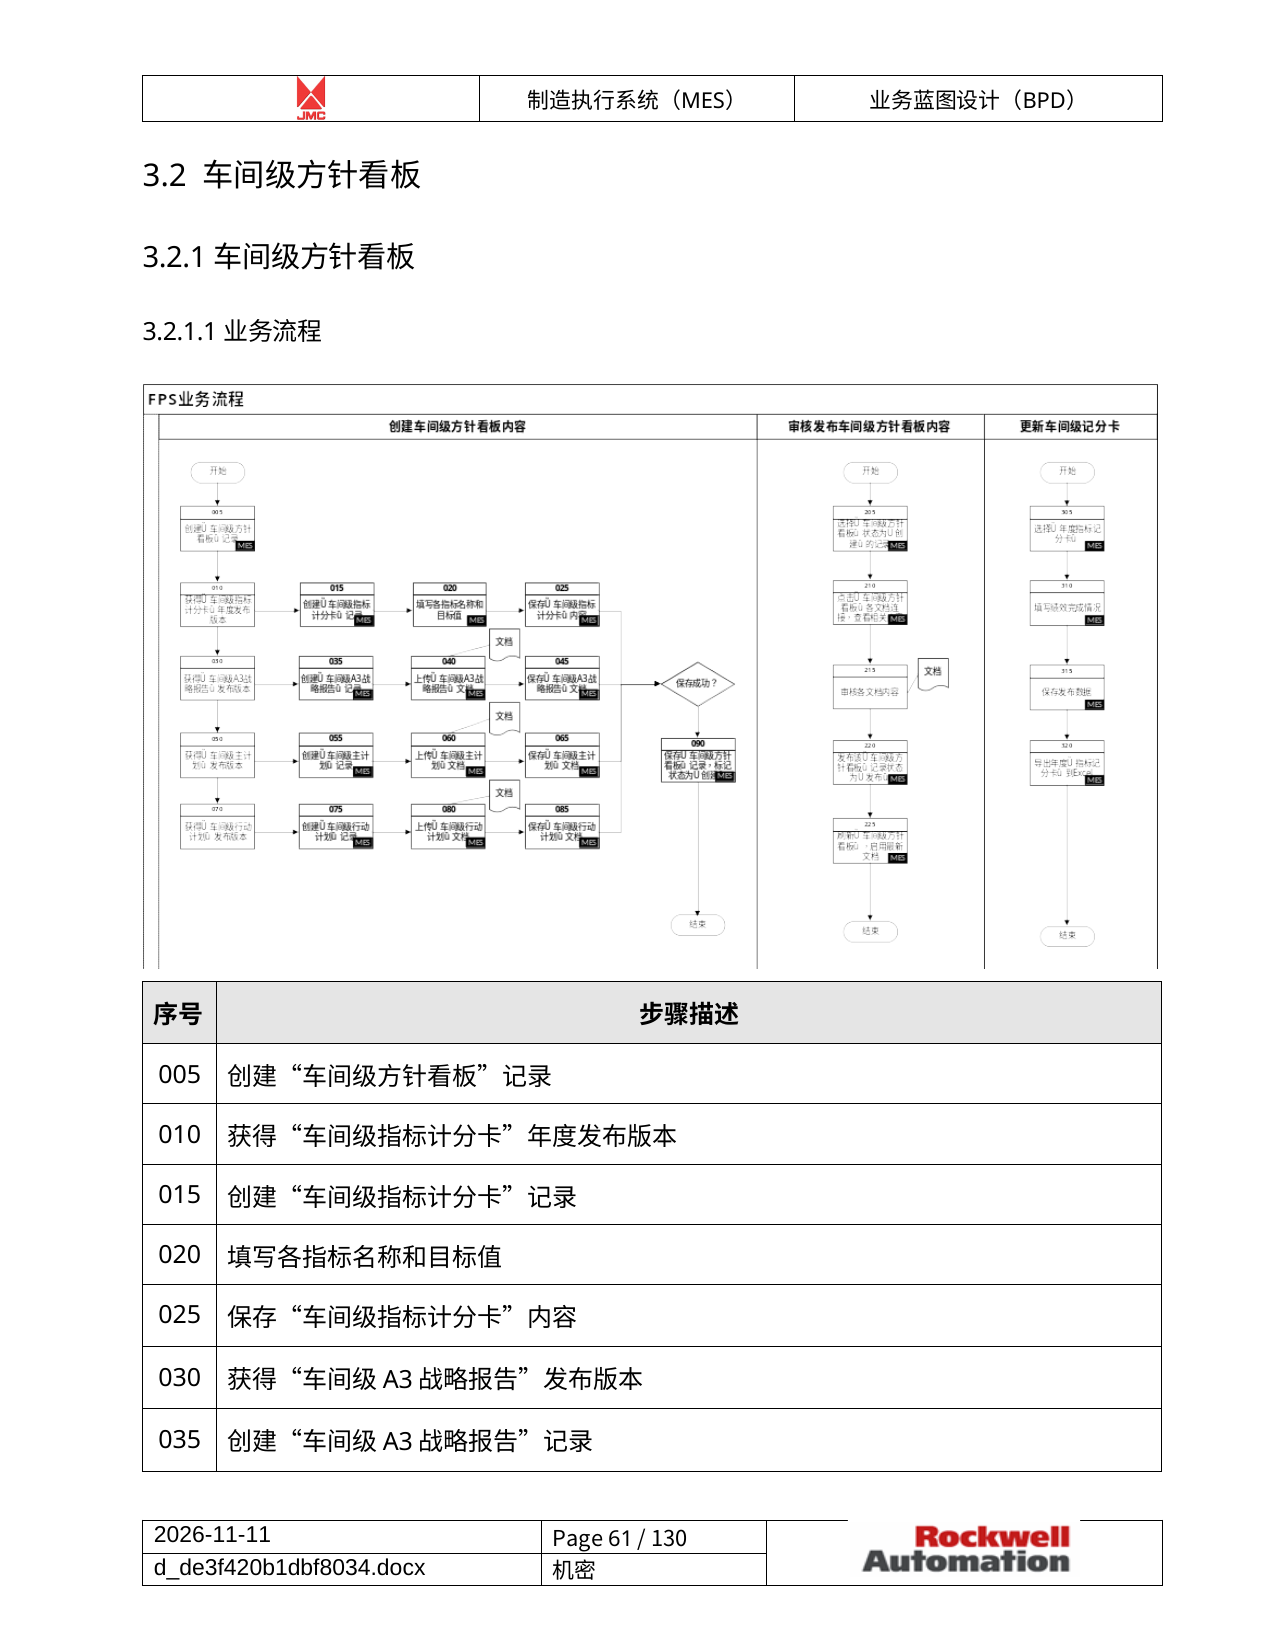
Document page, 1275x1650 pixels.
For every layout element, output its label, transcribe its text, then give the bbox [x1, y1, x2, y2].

table_cell 保存“车间级指标计分卡”内容 [217, 1285, 1161, 1346]
table_cell 025 [143, 1285, 216, 1346]
table_cell 获得“车间级A3战略报告”发布版本 [217, 1347, 1161, 1408]
table_cell 创建“车间级A3战略报告”记录 [217, 1409, 1161, 1471]
picture [296, 76, 326, 121]
table_cell 创建“车间级方针看板”记录 [217, 1044, 1161, 1103]
table_cell 010 [143, 1104, 216, 1163]
table_cell 035 [143, 1409, 216, 1471]
subtitle 车间级方针看板 [142, 150, 1162, 195]
table_cell 015 [143, 1165, 216, 1223]
table_cell 020 [143, 1225, 216, 1284]
table_header 步骤描述 [217, 982, 1161, 1043]
subtitle 车间级方针看板 [142, 234, 1162, 276]
subtitle 业务流程 [142, 314, 1162, 348]
table_cell 030 [143, 1347, 216, 1408]
table_cell 创建“车间级指标计分卡”记录 [217, 1165, 1161, 1223]
table_header 序号 [143, 982, 216, 1043]
picture [847, 1520, 1080, 1577]
table_cell 005 [143, 1044, 216, 1103]
table_cell 填写各指标名称和目标值 [217, 1225, 1161, 1284]
table_cell 获得“车间级指标计分卡”年度发布版本 [217, 1104, 1161, 1163]
